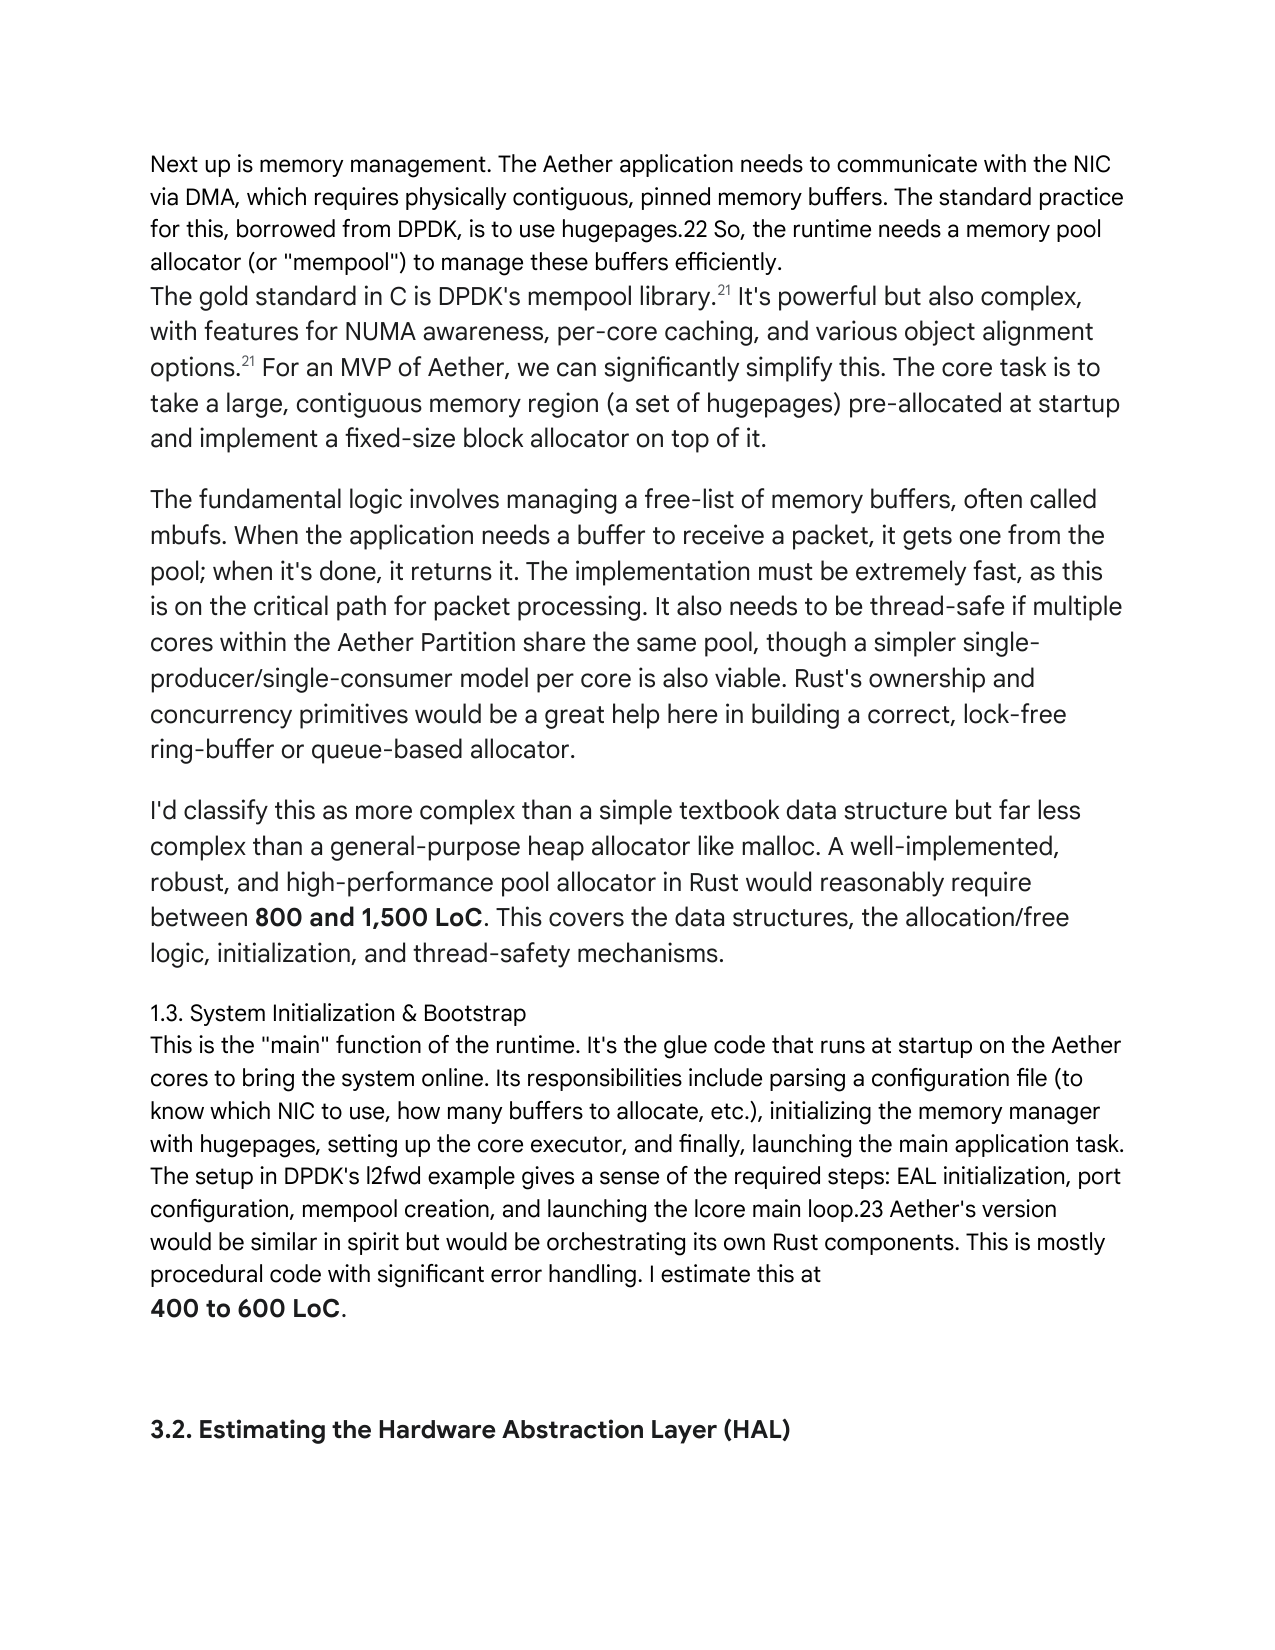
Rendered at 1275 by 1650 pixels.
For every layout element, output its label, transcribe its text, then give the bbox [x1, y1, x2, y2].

text The gold standard in C is DPDK's mempool library.21 It's powerful but also complex, with features for NUMA awareness, per-core caching, and various object alignment options.21 For an MVP of Aether, we can significantly simplify this. The core task is to take a large, contiguous memory region (a set of hugepages) pre-allocated at startup and implement a fixed-size block allocator on top of it. [150, 281, 1125, 455]
text 1.3. System Initialization & Bootstrap [150, 999, 1125, 1028]
text I'd classify this as more complex than a simple textbook data structure but far less complex than a general-purpose heap allocator like malloc. A well-implemented, robust, and high-performance pool allocator in Rust would reasonably require between 800 and 1,500 LoC. This covers the data structures, the allocation/free logic, initialization, and thread-safety mechanisms. [150, 795, 1125, 969]
text 400 to 600 LoC. [150, 1293, 1125, 1325]
text This is the "main" function of the runtime. It's the glue code that runs at startup on the Aether cores to bring the system online. Its responsibilities include parsing a configuration file (to know which NIC to use, how many buffers to allocate, etc.), initializing the memory manager with hugepages, setting up the core executor, and finally, launching the main application task. The setup in DPDK's l2fwd example gives a sense of the required steps: EAL initialization, port configuration, mempool creation, and launching the lcore main loop.23 Aether's version would be similar in spirit but would be orchestrating its own Rust components. This is mostly procedural code with significant error handling. I estimate this at [150, 1032, 1125, 1289]
text Next up is memory management. The Aether application needs to communicate with the NIC via DMA, which requires physically contiguous, pinned memory buffers. The standard practice for this, borrowed from DPDK, is to use hugepages.22 So, the runtime needs a memory pool allocator (or "mempool") to manage these buffers efficiently. [150, 150, 1125, 277]
subtitle 3.2. Estimating the Hardware Abstraction Layer (HAL) [150, 1415, 1125, 1446]
text The fundamental logic involves managing a free-list of memory buffers, often called mbufs. When the application needs a buffer to receive a packet, it gets one from the pool; when it's done, it returns it. The implementation must be extremely fast, as this is on the critical path for packet processing. It also needs to be thread-safe if multiple cores within the Aether Partition share the same pool, though a simpler single-producer/single-consumer model per core is also viable. Rust's ownership and concurrency primitives would be a great help here in building a correct, lock-free ring-buffer or queue-based allocator. [150, 484, 1125, 766]
